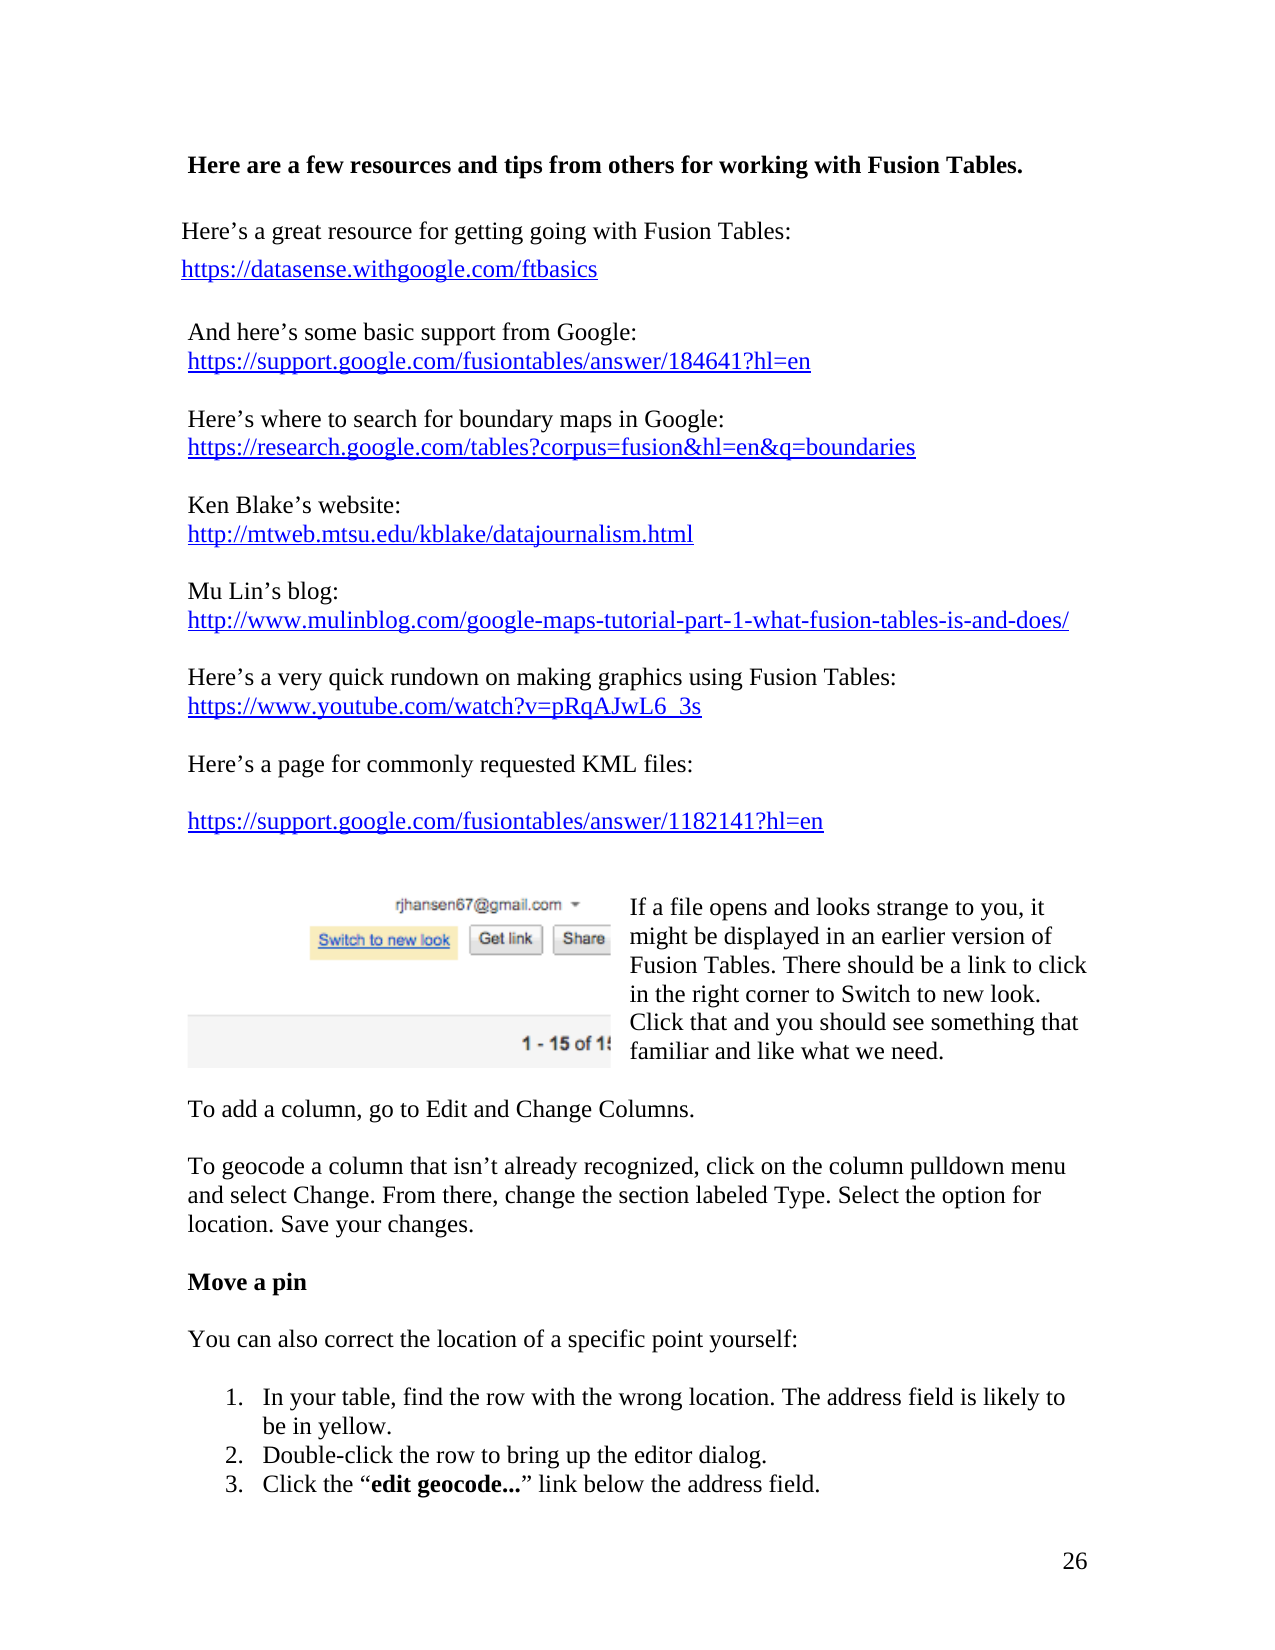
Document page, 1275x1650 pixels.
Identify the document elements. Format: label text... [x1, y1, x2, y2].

text Move a pin [187, 1267, 1087, 1295]
list Double-click the row to bring up the editor dialog. [225, 1440, 1087, 1469]
text Here are a few resources and tips from others for working with Fusion Tables. [187, 150, 1087, 179]
text Here’s a great resource for getting going with Fusion Tables: [181, 214, 1087, 245]
text https://www.youtube.com/watch?v=pRqAJwL6_3s [187, 691, 1087, 720]
list Click the “edit geocode...” link below the address field. [225, 1469, 1087, 1497]
text To geocode a column that isn’t already recognized, click on the column pulldown menu and select Change. From there, change the section labeled Type. Select the option for location. Save your changes. [187, 1151, 1087, 1237]
picture [187, 892, 611, 1068]
text http://www.mulinblog.com/google-maps-tutorial-part-1-what-fusion-tables-is-and-does/ [187, 605, 1087, 634]
text Here’s a page for commonly requested KML files: [187, 749, 1087, 777]
text https://datasense.withgoogle.com/ftbasics [181, 251, 1087, 282]
text Here’s where to search for boundary maps in Google: [187, 404, 1087, 432]
text https://support.google.com/fusiontables/answer/1182141?hl=en [187, 806, 1087, 835]
text And here’s some basic support from Google: [187, 317, 1087, 346]
text You can also correct the location of a specific point yourself: [187, 1324, 1087, 1353]
text To add a column, go to Edit and Change Columns. [187, 1094, 1087, 1122]
text If a file opens and looks strange to you, it might be displayed in an earlier version of Fusion Tables. There should be a link to click in the right corner to Switch to new look. Click that and you should see something that familiar and like what we need. [611, 892, 1087, 1065]
text http://mtweb.mtsu.edu/kblake/datajournalism.html [187, 519, 1087, 547]
text https://support.google.com/fusiontables/answer/184641?hl=en [187, 346, 1087, 375]
list In your table, find the row with the wrong location. The address field is likely to be in yellow. [225, 1382, 1087, 1440]
text Here’s a very quick rundown on making graphics using Fusion Tables: [187, 662, 1087, 691]
text Mu Lin’s blog: [187, 576, 1087, 605]
text Ken Blake’s website: [187, 490, 1087, 519]
text https://research.google.com/tables?corpus=fusion&hl=en&q=boundaries [187, 432, 1087, 461]
